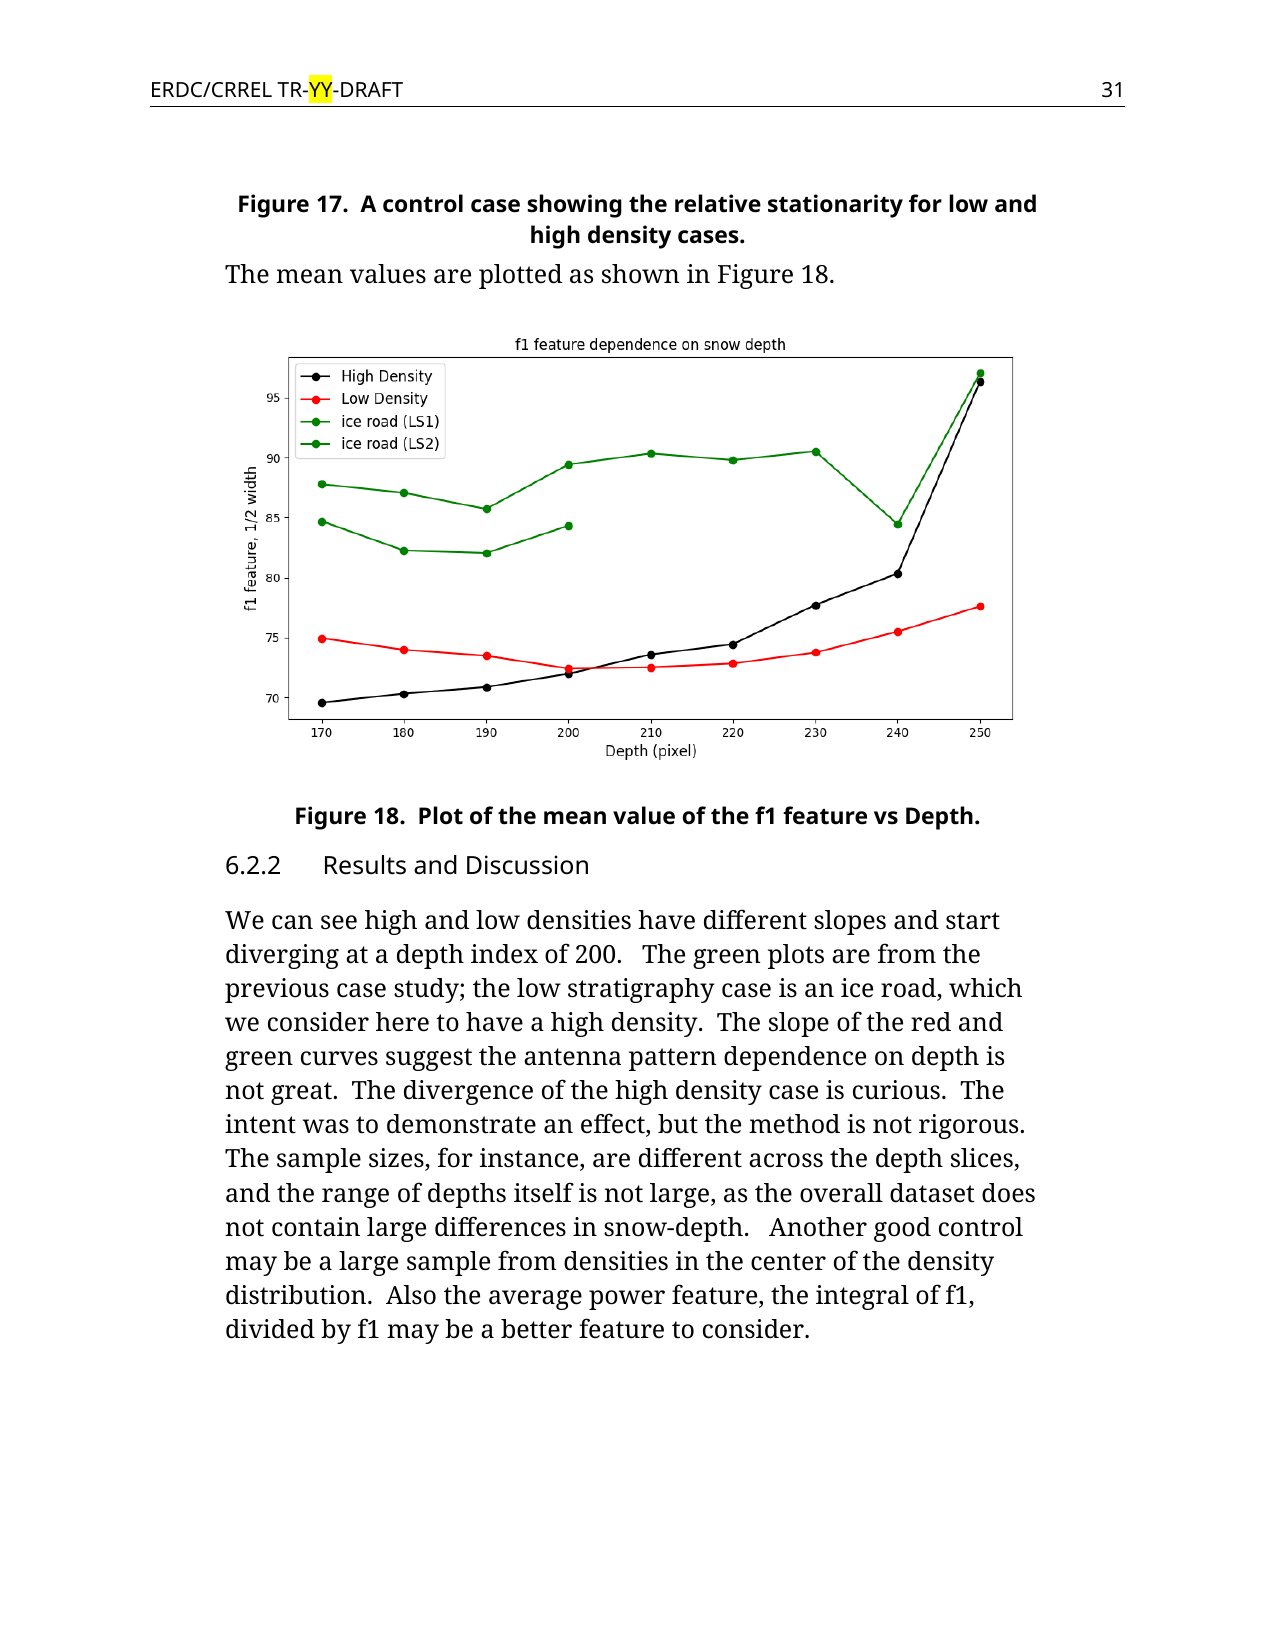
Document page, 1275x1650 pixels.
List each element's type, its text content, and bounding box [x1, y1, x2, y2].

text Figure 17. A control case showing the relative stationarity for low and high density cases. [225, 187, 1050, 250]
text We can see high and low densities have different slopes and start diverging at a depth index of 200. The green plots are from the previous case study; the low stratigraphy case is an ice road, which we consider here to have a high density. The slope of the red and green curves suggest the antenna pattern dependence on depth is not great. The divergence of the high density case is curious. The intent was to demonstrate an effect, but the method is not rigorous. The sample sizes, for instance, are different across the depth slices, and the range of depths itself is not large, as the overall dataset does not contain large differences in snow-depth. Another good control may be a large sample from densities in the center of the density distribution. Also the average power feature, the integral of f1, divided by f1 may be a better feature to consider. [225, 903, 1050, 1346]
picture [225, 323, 1035, 767]
subtitle Results and Discussion [225, 848, 1050, 882]
text Figure 18. Plot of the mean value of the f1 feature vs Depth. [225, 800, 1050, 831]
text The mean values are plotted as shown in Figure 18. [225, 256, 1050, 290]
